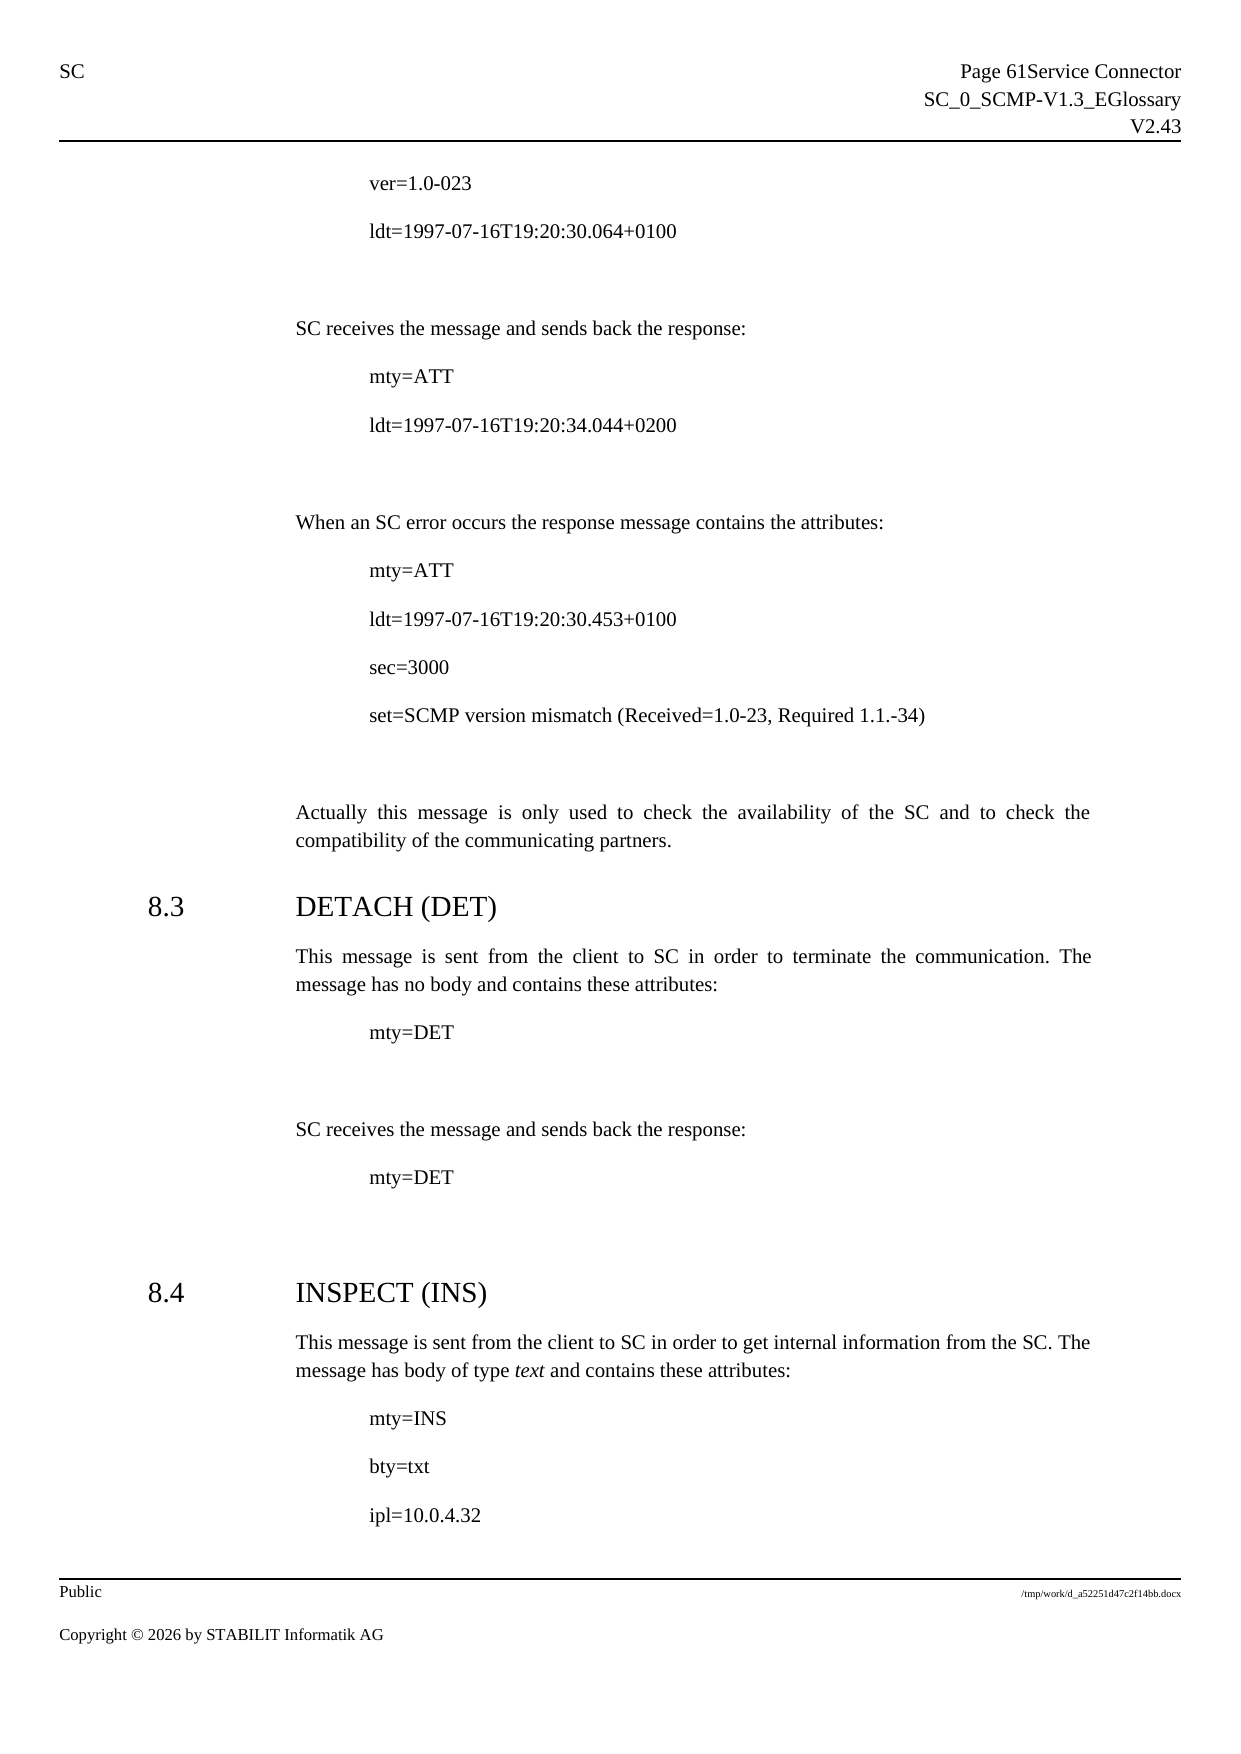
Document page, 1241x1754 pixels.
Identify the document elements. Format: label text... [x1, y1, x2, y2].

text mty=ATT [369, 558, 1092, 582]
text SC receives the message and sends back the response: [295, 1117, 1092, 1141]
text Actually this message is only used to check the availability of the SC and to check the compatibility of the communicating partners. [295, 800, 1092, 852]
subtitle INSPECT (INS) [148, 1275, 1092, 1308]
text ldt=1997-07-16T19:20:30.453+0100 [369, 606, 1092, 631]
text ldt=1997-07-16T19:20:34.044+0200 [369, 413, 1092, 437]
text mty=DET [369, 1165, 1092, 1189]
text This message is sent from the client to SC in order to terminate the communication. The message has no body and contains these attributes: [295, 944, 1092, 996]
text This message is sent from the client to SC in order to get internal information from the SC. The message has body of type text and contains these attributes: [295, 1330, 1092, 1382]
text bty=txt [369, 1454, 1092, 1478]
text SC receives the message and sends back the response: [295, 316, 1092, 340]
text ipl=10.0.4.32 [369, 1503, 1092, 1527]
text When an SC error occurs the response message contains the attributes: [295, 509, 1092, 534]
text mty=DET [369, 1020, 1092, 1044]
text mty=INS [369, 1406, 1092, 1430]
text ldt=1997-07-16T19:20:30.064+0100 [369, 219, 1092, 243]
subtitle DETACH (DET) [148, 889, 1092, 922]
text sec=3000 [369, 655, 1092, 679]
text mty=ATT [369, 364, 1092, 388]
text ver=1.0-023 [369, 171, 1092, 194]
text set=SCMP version mismatch (Received=1.0-23, Required 1.1.-34) [369, 703, 1092, 727]
